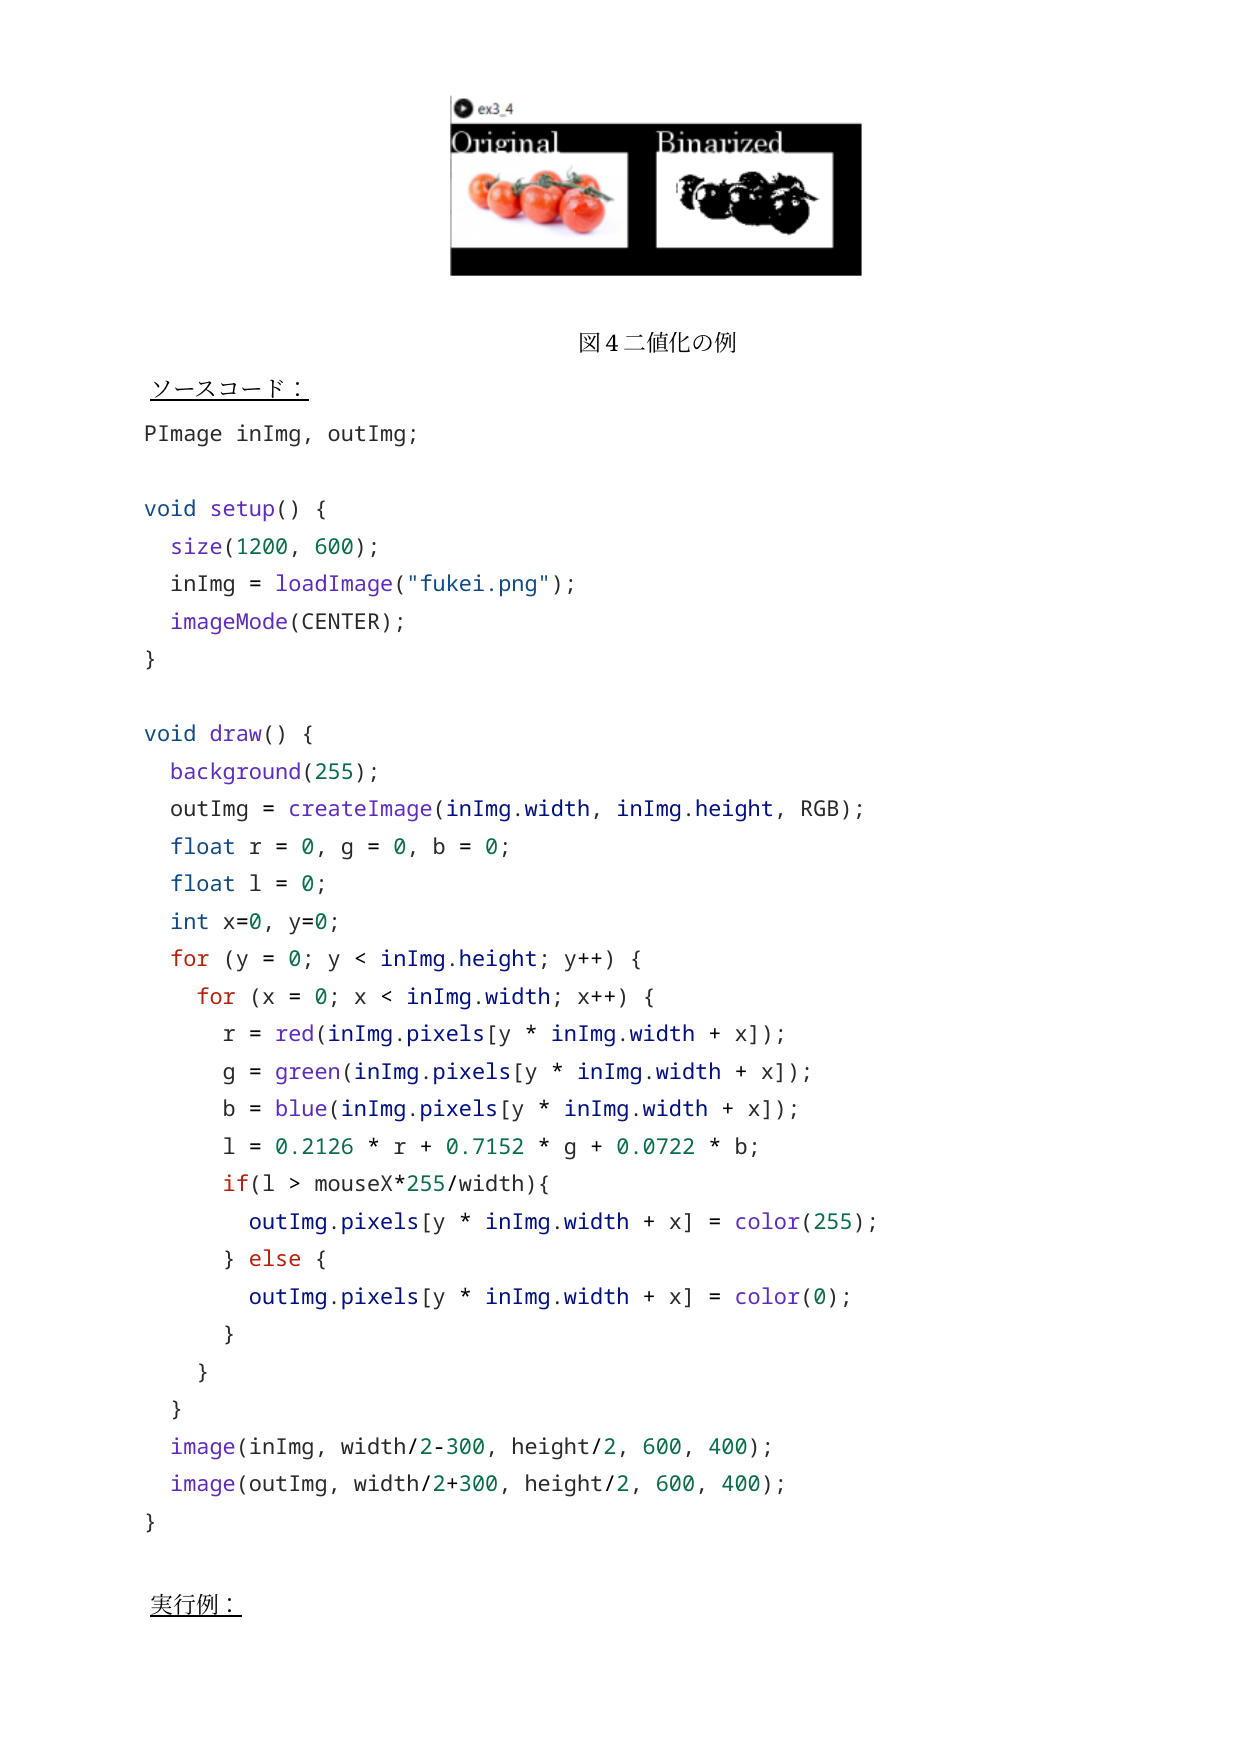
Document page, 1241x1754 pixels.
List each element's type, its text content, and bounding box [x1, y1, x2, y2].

text outImg.pixels[y * inImg.width + x] = color(255); [144, 1202, 1165, 1239]
text void draw() { [144, 714, 1165, 752]
text } [144, 1352, 1165, 1389]
text void setup() { [144, 489, 1165, 527]
text size(1200, 600); [144, 527, 1165, 564]
text for (x = 0; x < inImg.width; x++) { [144, 977, 1165, 1014]
text float l = 0; [144, 864, 1165, 902]
text g = green(inImg.pixels[y * inImg.width + x]); [144, 1052, 1165, 1089]
text image(outImg, width/2+300, height/2, 600, 400); [144, 1464, 1165, 1502]
text } [144, 639, 1165, 677]
text outImg = createImage(inImg.width, inImg.height, RGB); [144, 789, 1165, 827]
text r = red(inImg.pixels[y * inImg.width + x]); [144, 1014, 1165, 1052]
text background(255); [144, 752, 1165, 789]
text } [144, 1502, 1165, 1539]
picture [449, 89, 866, 283]
text } [144, 1314, 1165, 1352]
text ソースコード： [150, 368, 1165, 406]
text } [144, 1389, 1165, 1427]
text image(inImg, width/2-300, height/2, 600, 400); [144, 1427, 1165, 1464]
text inImg = loadImage("fukei.png"); [144, 564, 1165, 602]
text } else { [144, 1239, 1165, 1277]
text PImage inImg, outImg; [144, 414, 1165, 452]
text 図4二値化の例 [150, 323, 1165, 360]
text int x=0, y=0; [144, 902, 1165, 939]
text outImg.pixels[y * inImg.width + x] = color(0); [144, 1277, 1165, 1314]
text b = blue(inImg.pixels[y * inImg.width + x]); [144, 1089, 1165, 1127]
text if(l > mouseX*255/width){ [144, 1164, 1165, 1202]
text for (y = 0; y < inImg.height; y++) { [144, 939, 1165, 977]
text l = 0.2126 * r + 0.7152 * g + 0.0722 * b; [144, 1127, 1165, 1164]
text 実行例： [150, 1585, 1165, 1623]
text imageMode(CENTER); [144, 602, 1165, 639]
text float r = 0, g = 0, b = 0; [144, 827, 1165, 864]
